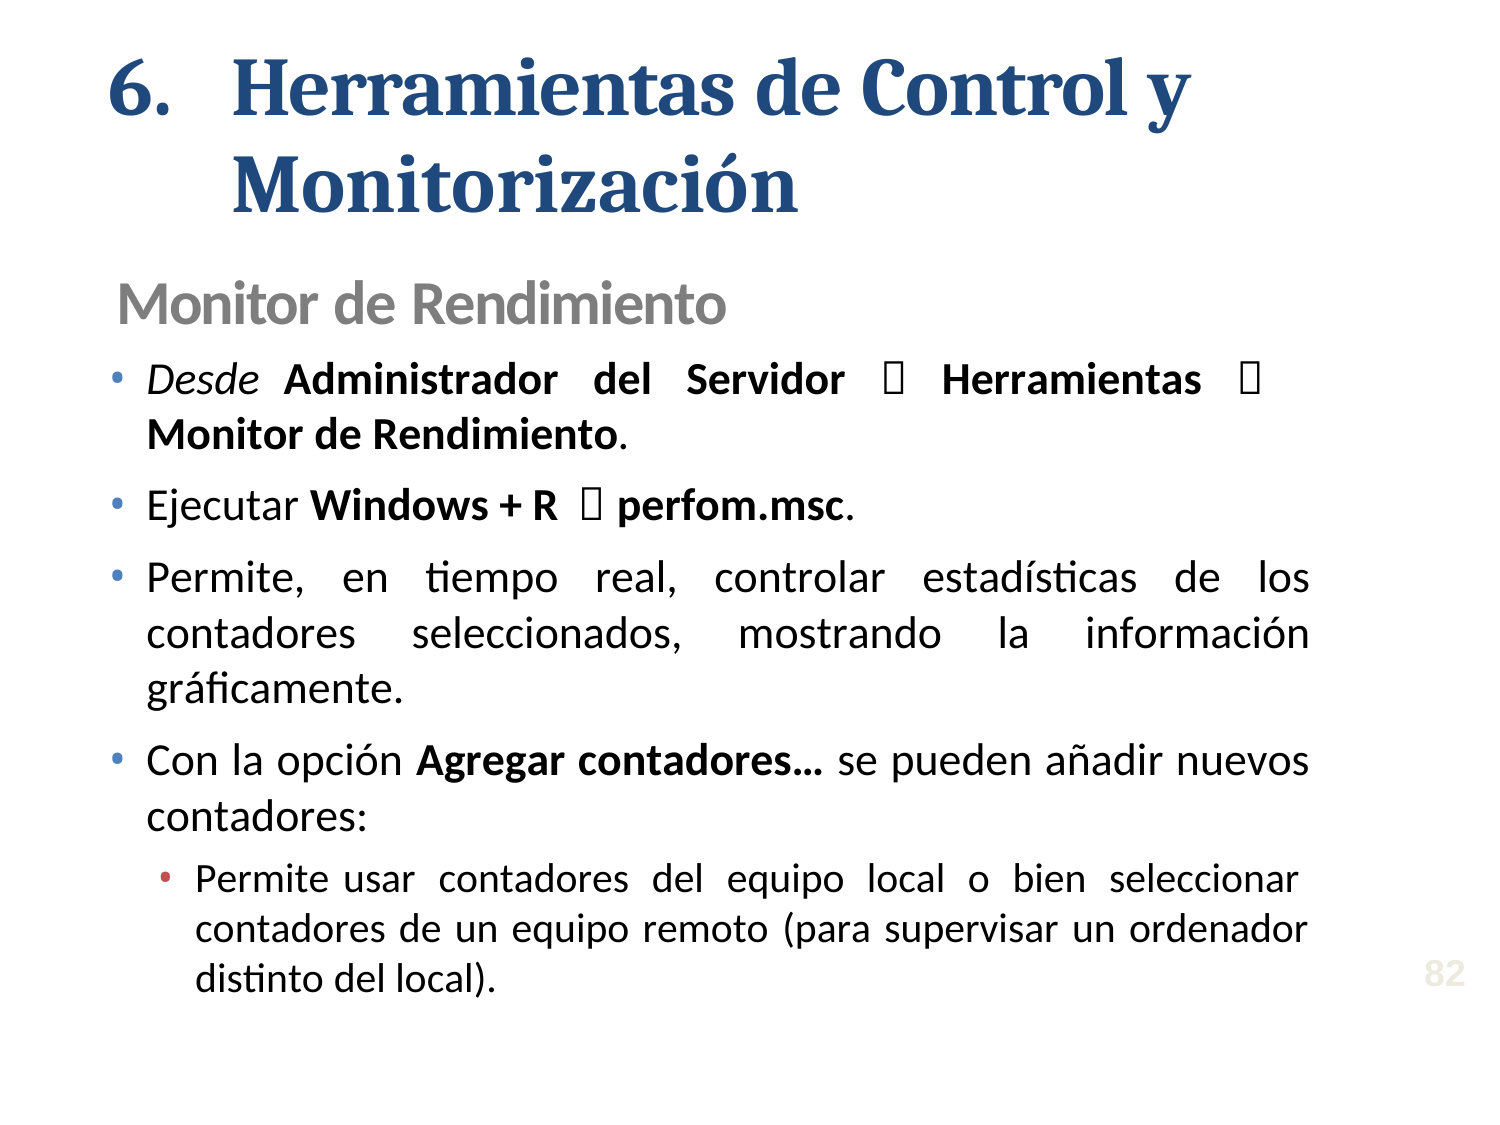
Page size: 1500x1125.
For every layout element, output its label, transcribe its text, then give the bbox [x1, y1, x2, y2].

subtitle 6. Herramientas de Control y Monitorización [109, 41, 1193, 233]
text Monitor de Rendimiento. [146, 405, 1485, 461]
text distinto del local). 82 [195, 952, 1485, 1003]
list Permite, en tiempo real, controlar estadísticas de los contadores seleccionados, mostrando la información gráficamente. [109, 544, 1310, 715]
list Ejecutar Windows + R  perfom.msc. [109, 471, 1485, 533]
list Con la opción Agregar contadores… se pueden añadir nuevos contadores: [109, 727, 1310, 843]
list Permite usar contadores del equipo local o bien seleccionar [157, 852, 1485, 902]
subtitle Monitor de Rendimiento [116, 263, 1485, 340]
text contadores de un equipo remoto (para supervisar un ordenador [195, 902, 1485, 952]
subtitle Desde Administrador del Servidor  Herramientas  [109, 350, 1485, 405]
